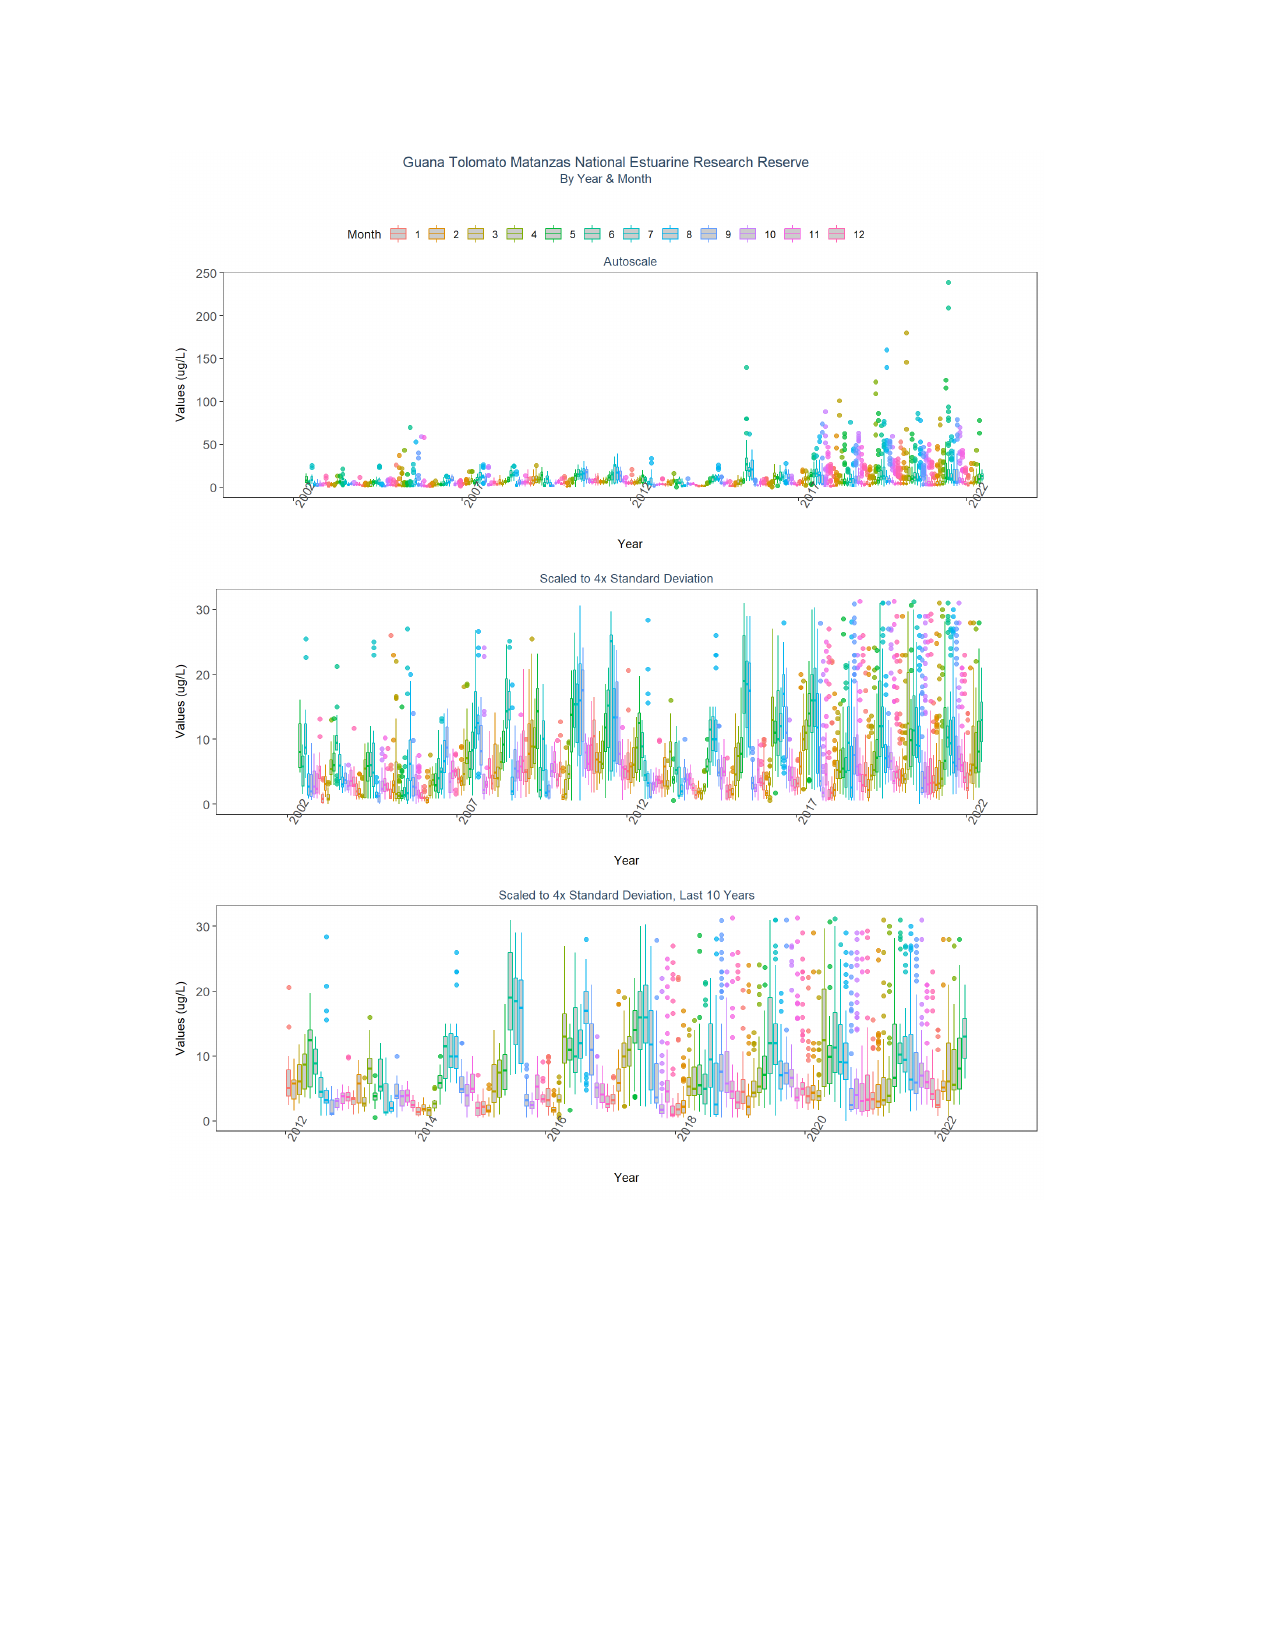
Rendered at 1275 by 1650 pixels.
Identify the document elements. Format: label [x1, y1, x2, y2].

picture [168, 150, 1044, 1200]
